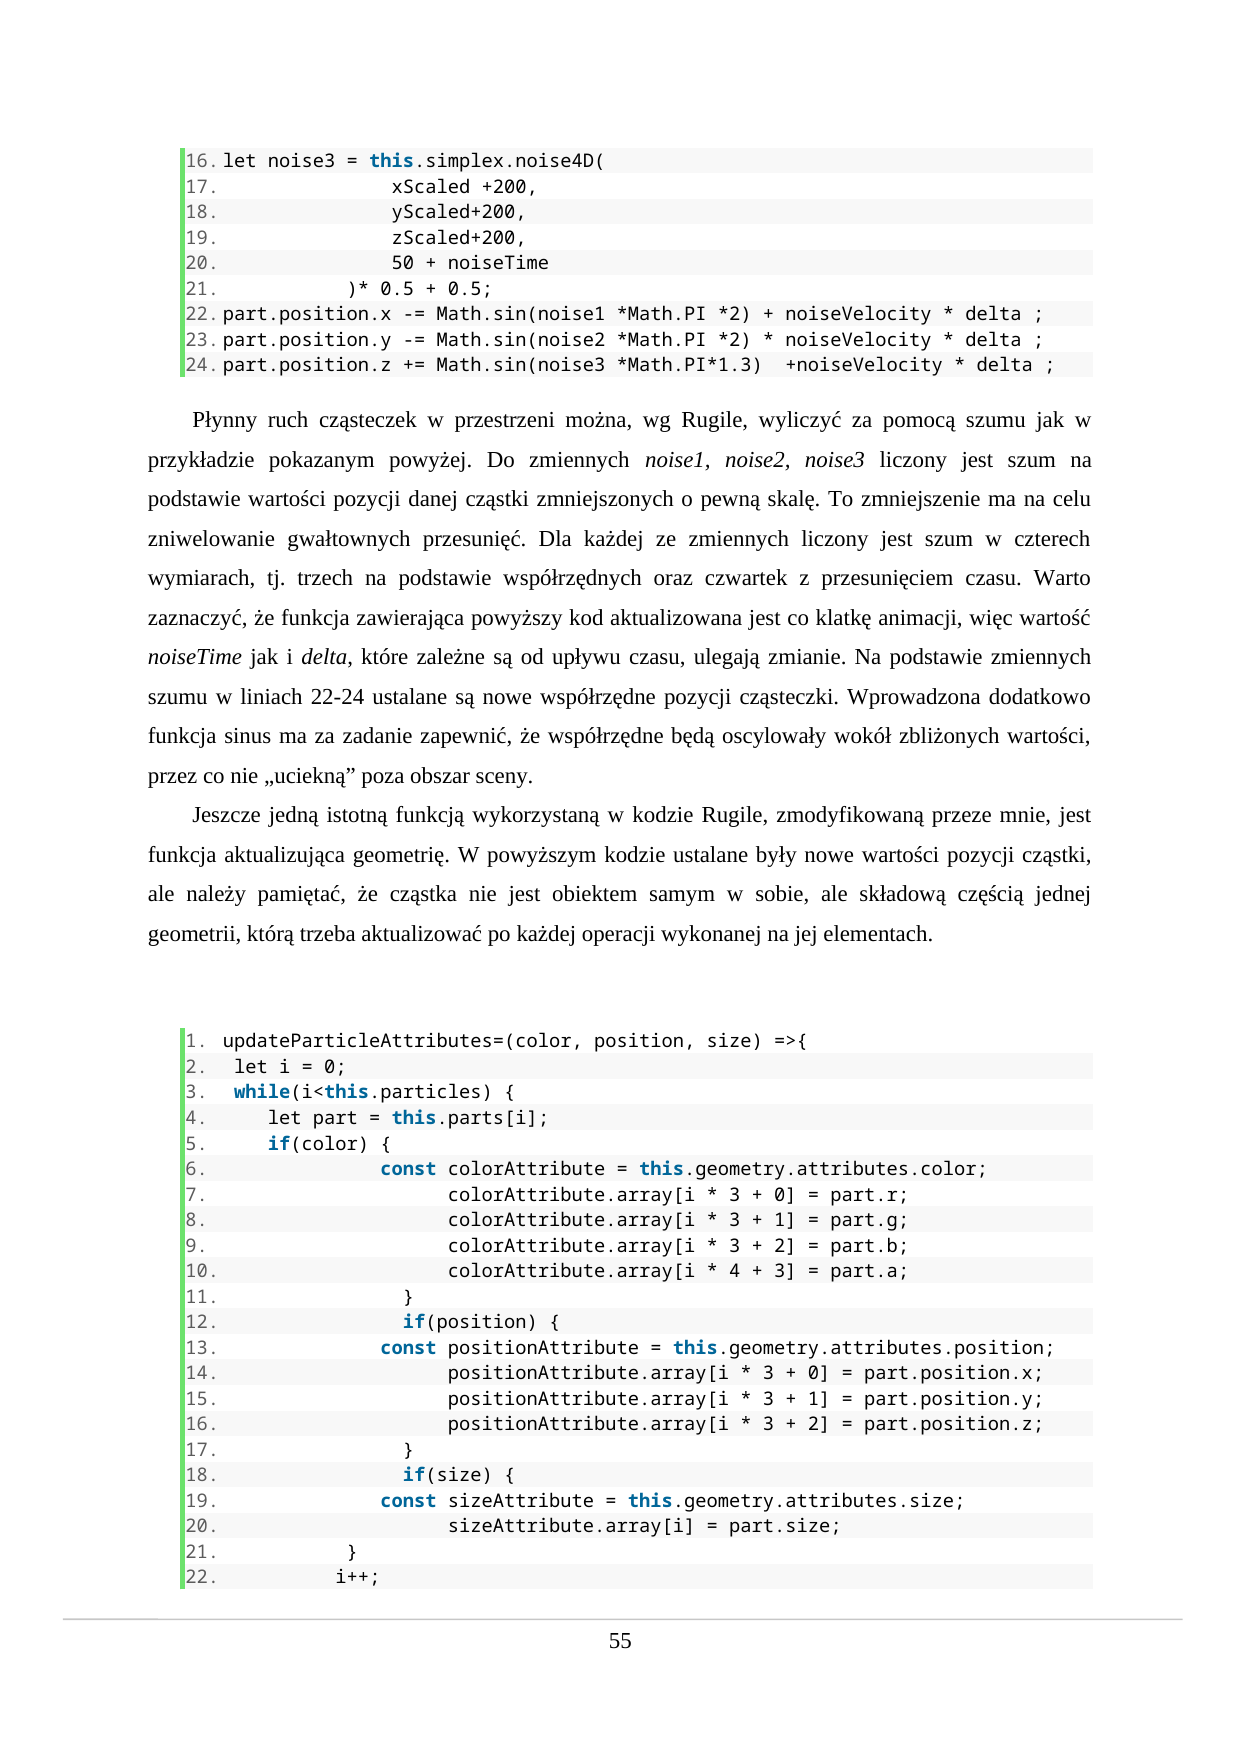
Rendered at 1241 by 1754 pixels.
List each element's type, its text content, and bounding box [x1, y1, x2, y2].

list colorAttribute.array[i * 3 + 1] = part.g; [185, 1206, 1093, 1232]
list )* 0.5 + 0.5; [185, 275, 1093, 301]
list if(position) { [185, 1308, 1093, 1334]
list part.position.x -= Math.sin(noise1 *Math.PI *2) + noiseVelocity * delta ; [185, 301, 1093, 326]
list yScaled+200, [185, 199, 1093, 224]
list updateParticleAttributes=(color, position, size) =>{ [185, 1028, 1093, 1053]
list const colorAttribute = this.geometry.attributes.color; [185, 1155, 1093, 1181]
list let noise3 = this.simplex.noise4D( [185, 148, 1093, 173]
list xScaled +200, [185, 173, 1093, 199]
list colorAttribute.array[i * 4 + 3] = part.a; [185, 1257, 1093, 1283]
list positionAttribute.array[i * 3 + 2] = part.position.z; [185, 1411, 1093, 1436]
text Płynny ruch cząsteczek w przestrzeni można, wg Rugile, wyliczyć za pomocą szumu jak w przykładzie pokazanym powyżej. Do zmiennych noise1, noise2, noise3 liczony jest szum na podstawie wartości pozycji danej cząstki zmniejszonych o pewną skalę. To zmniejszenie ma na celu zniwelowanie gwałtownych przesunięć. Dla każdej ze zmiennych liczony jest szum w czterech wymiarach, tj. trzech na podstawie współrzędnych oraz czwartek z przesunięciem czasu. Warto zaznaczyć, że funkcja zawierająca powyższy kod aktualizowana jest co klatkę animacji, więc wartość noiseTime jak i delta, które zależne są od upływu czasu, ulegają zmianie. Na podstawie zmiennych szumu w liniach 22-24 ustalane są nowe współrzędne pozycji cząsteczki. Wprowadzona dodatkowo funkcja sinus ma za zadanie zapewnić, że współrzędne będą oscylowały wokół zbliżonych wartości, przez co nie „uciekną” poza obszar sceny. [148, 406, 1093, 788]
list let i = 0; [185, 1053, 1093, 1079]
list 50 + noiseTime [185, 250, 1093, 275]
list positionAttribute.array[i * 3 + 0] = part.position.x; [185, 1359, 1093, 1385]
list const sizeAttribute = this.geometry.attributes.size; [185, 1487, 1093, 1513]
text Jeszcze jedną istotną funkcją wykorzystaną w kodzie Rugile, zmodyfikowaną przeze mnie, jest funkcja aktualizująca geometrię. W powyższym kodzie ustalane były nowe wartości pozycji cząstki, ale należy pamiętać, że cząstka nie jest obiektem samym w sobie, ale składową częścią jednej geometrii, którą trzeba aktualizować po każdej operacji wykonanej na jej elementach. [148, 801, 1093, 946]
list part.position.y -= Math.sin(noise2 *Math.PI *2) * noiseVelocity * delta ; [185, 326, 1093, 352]
list while(i<this.particles) { [185, 1079, 1093, 1104]
list i++; [185, 1564, 1093, 1589]
list let part = this.parts[i]; [185, 1104, 1093, 1130]
list } [185, 1283, 1093, 1308]
list positionAttribute.array[i * 3 + 1] = part.position.y; [185, 1385, 1093, 1411]
list if(color) { [185, 1130, 1093, 1155]
list if(size) { [185, 1462, 1093, 1487]
list sizeAttribute.array[i] = part.size; [185, 1513, 1093, 1538]
list colorAttribute.array[i * 3 + 0] = part.r; [185, 1181, 1093, 1206]
list } [185, 1436, 1093, 1462]
list part.position.z += Math.sin(noise3 *Math.PI*1.3) +noiseVelocity * delta ; [185, 352, 1093, 377]
list colorAttribute.array[i * 3 + 2] = part.b; [185, 1232, 1093, 1257]
list const positionAttribute = this.geometry.attributes.position; [185, 1334, 1093, 1359]
list } [185, 1538, 1093, 1564]
list zScaled+200, [185, 224, 1093, 250]
